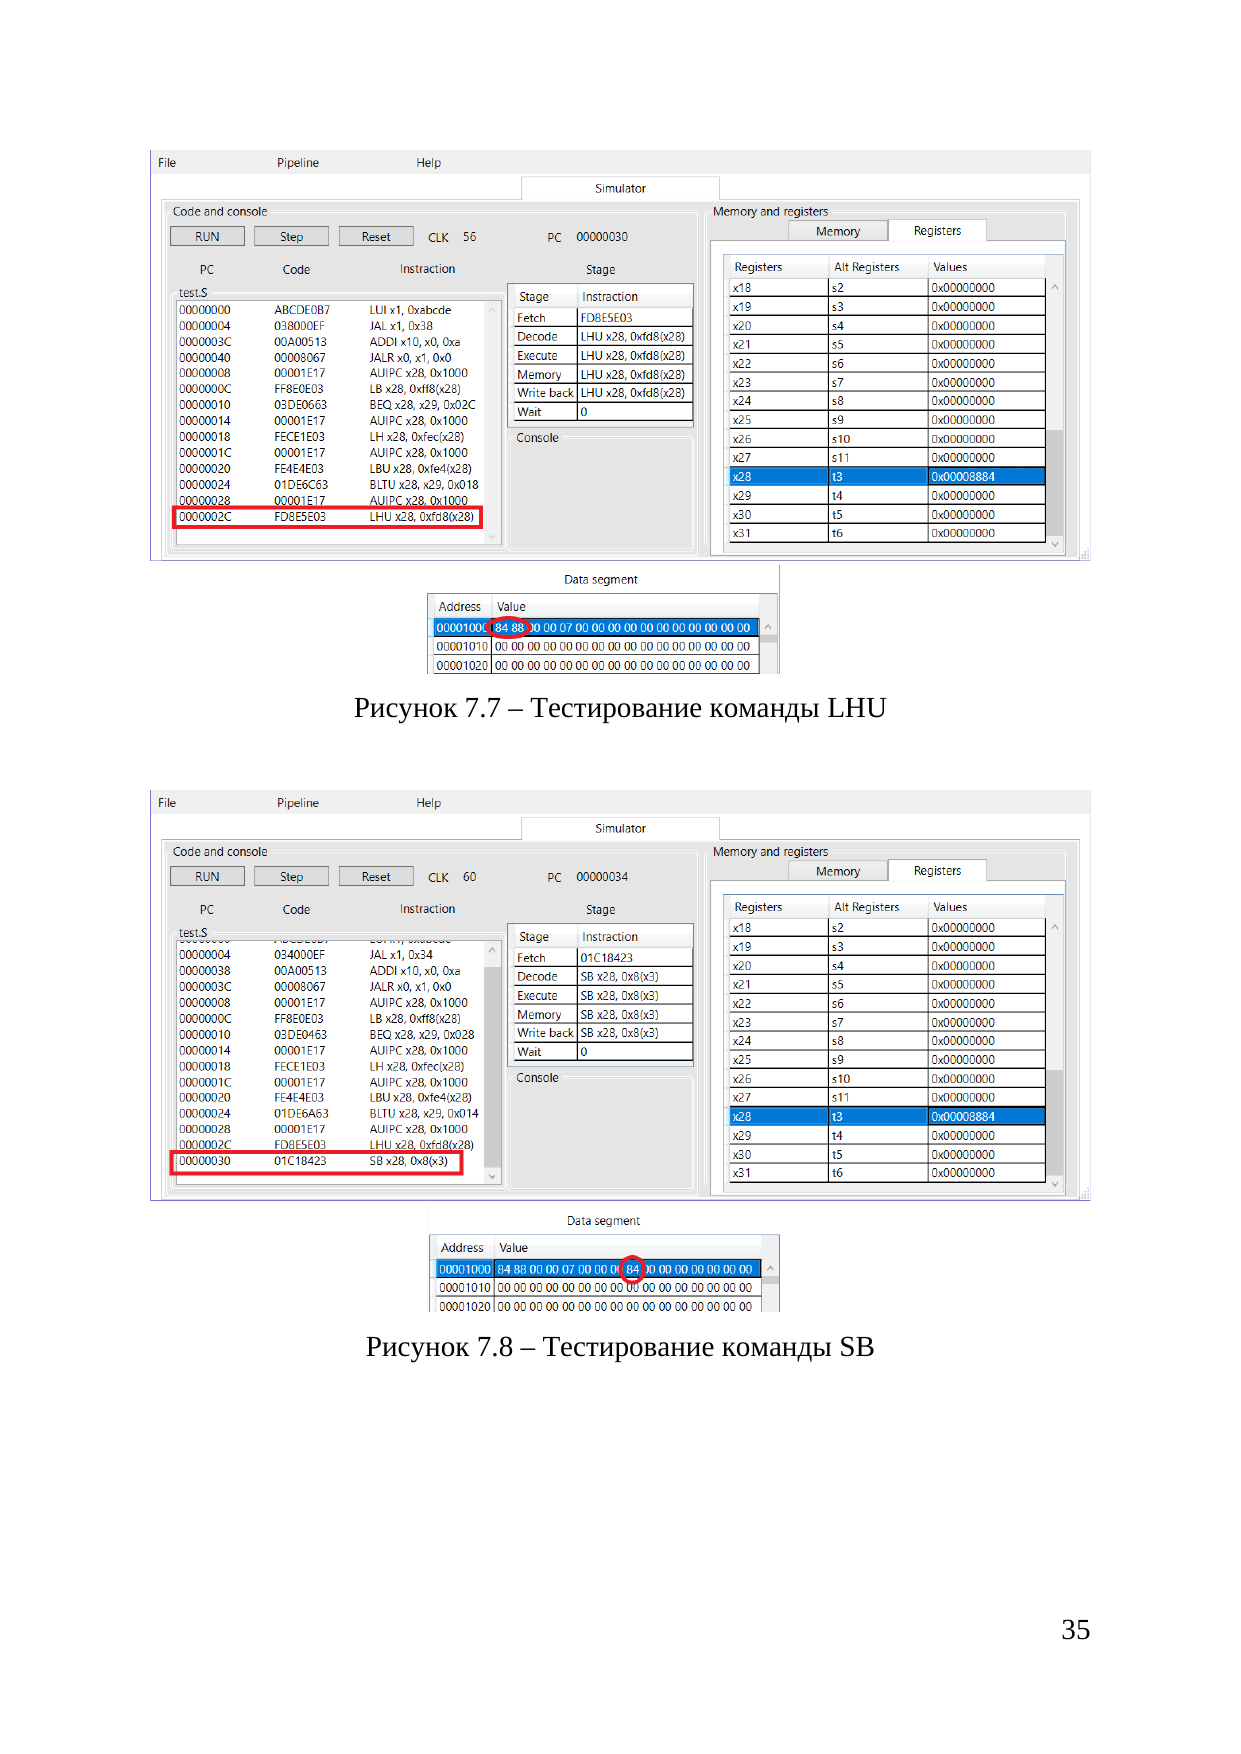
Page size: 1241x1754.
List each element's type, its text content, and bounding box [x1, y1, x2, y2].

picture [150, 150, 1091, 674]
text Рисунок 7.8 – Тестирование команды SB [150, 1329, 1090, 1362]
picture [150, 790, 1091, 1312]
text Рисунок 7.7 – Тестирование команды LHU [150, 690, 1090, 724]
